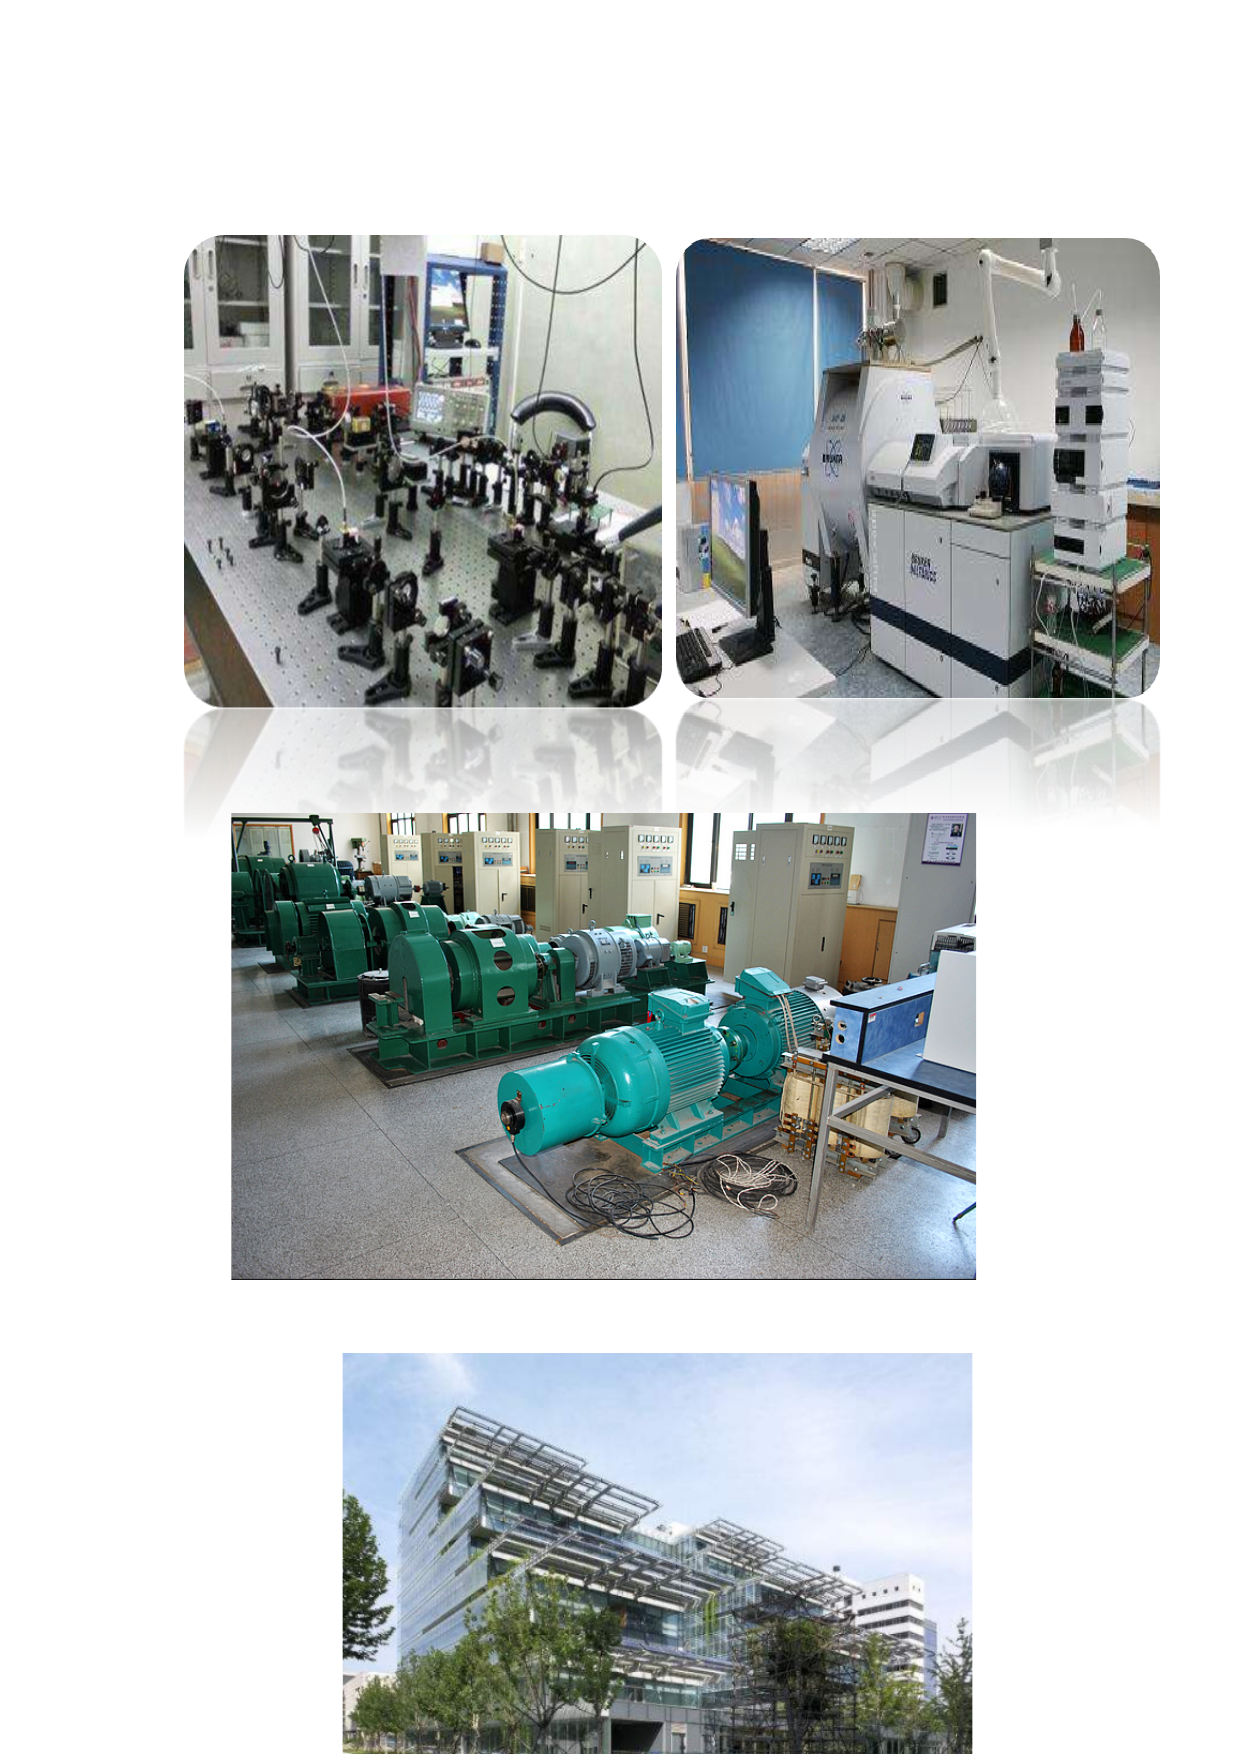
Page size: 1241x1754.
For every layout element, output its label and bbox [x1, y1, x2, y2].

picture [181, 235, 1162, 1280]
picture [342, 1353, 973, 1754]
